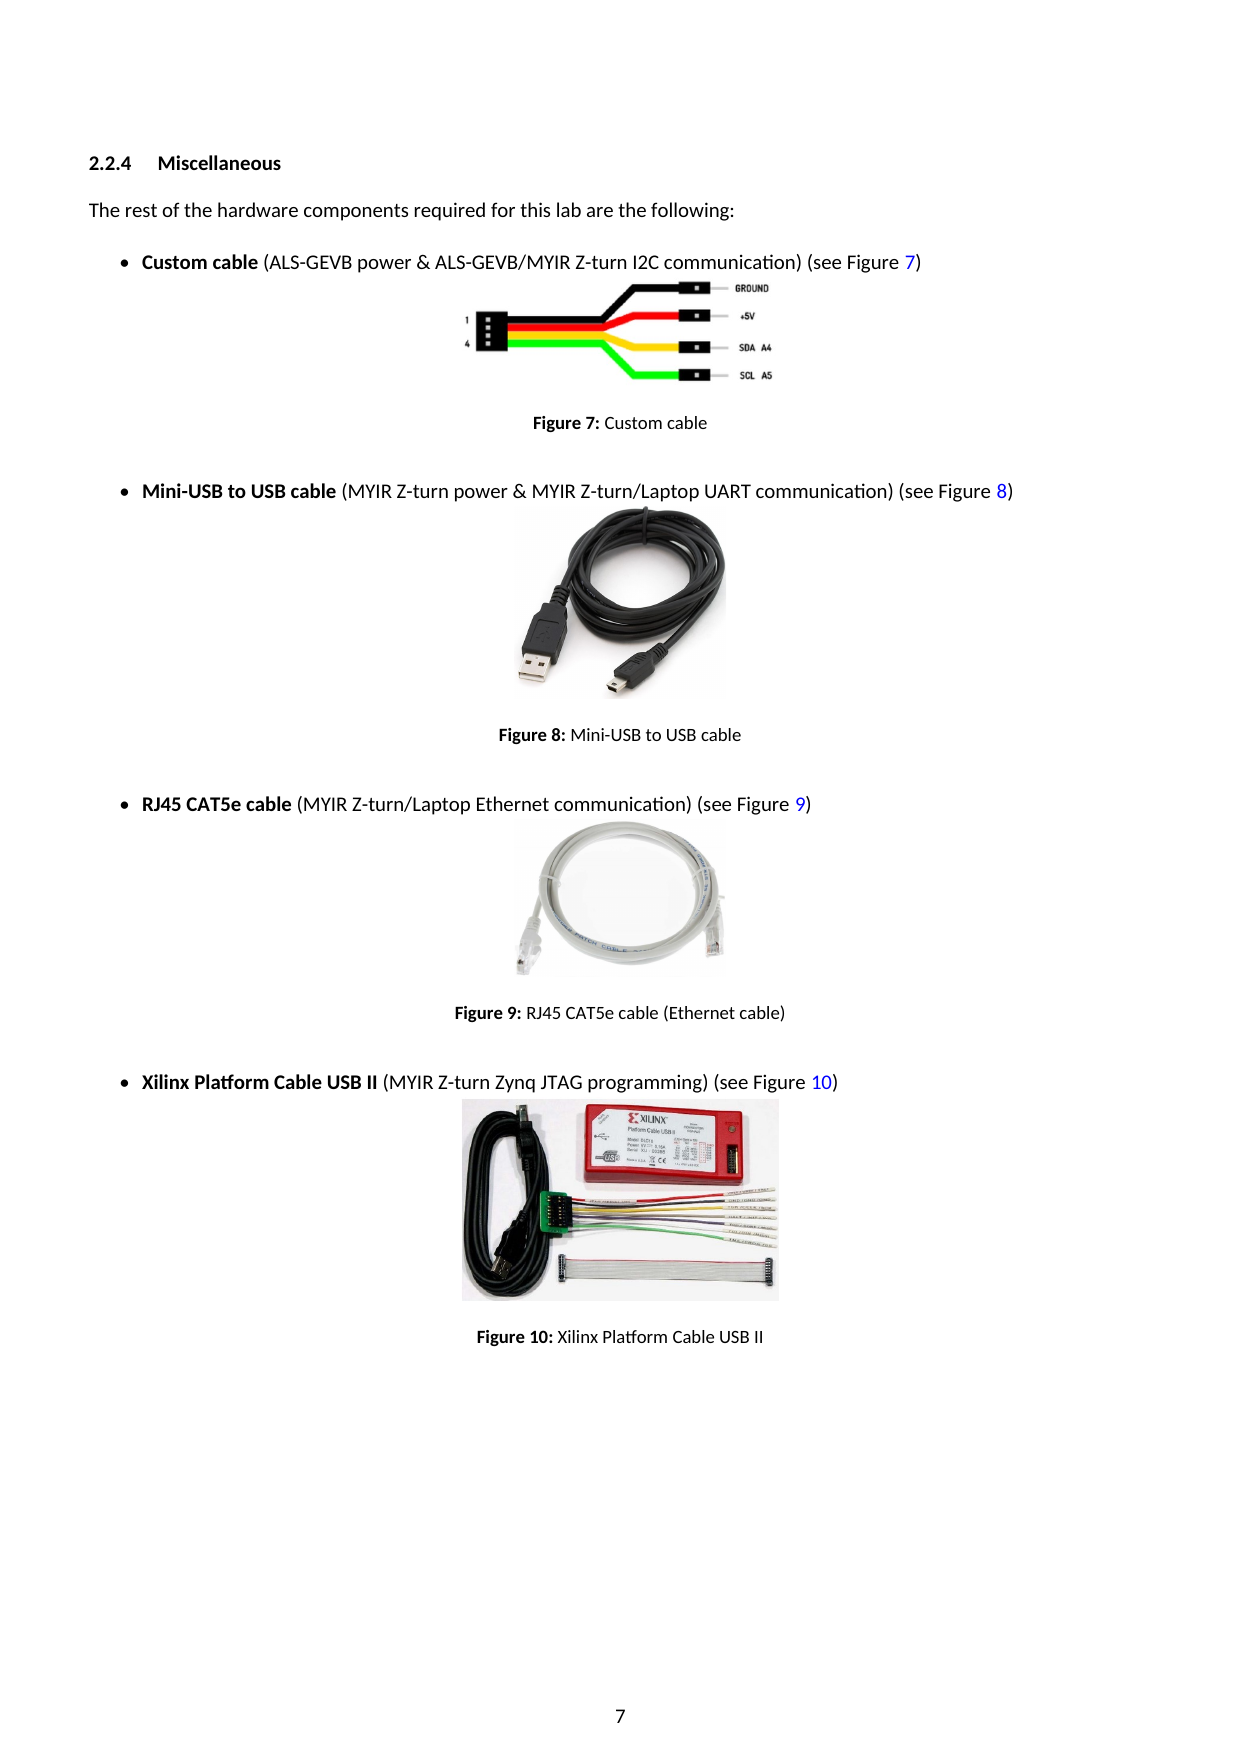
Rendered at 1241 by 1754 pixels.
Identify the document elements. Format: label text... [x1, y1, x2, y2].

picture [461, 277, 779, 387]
text Figure 9: RJ45 CAT5e cable (Ethernet cable) [88, 1002, 1152, 1024]
subtitle Miscellaneous [88, 150, 1154, 176]
picture [461, 1097, 779, 1301]
text Figure 8: Mini-USB to USB cable [88, 723, 1152, 746]
text Figure 10: Xilinx Platform Cable USB II [88, 1325, 1152, 1348]
picture [514, 506, 727, 699]
list Xilinx Platform Cable USB II (MYIR Z-turn Zynq JTAG programming) (see Figure 10) [119, 1069, 1152, 1094]
picture [514, 819, 727, 977]
list Mini-USB to USB cable (MYIR Z-turn power & MYIR Z-turn/Laptop UART communication) (see Figure 8) [119, 479, 1152, 504]
text The rest of the hardware components required for this lab are the following: [88, 197, 1152, 222]
list Custom cable (ALS-GEVB power & ALS-GEVB/MYIR Z-turn I2C communication) (see Figure 7) [119, 249, 1152, 274]
text Figure 7: Custom cable [88, 411, 1152, 434]
list RJ45 CAT5e cable (MYIR Z-turn/Laptop Ethernet communication) (see Figure 9) [119, 791, 1152, 816]
